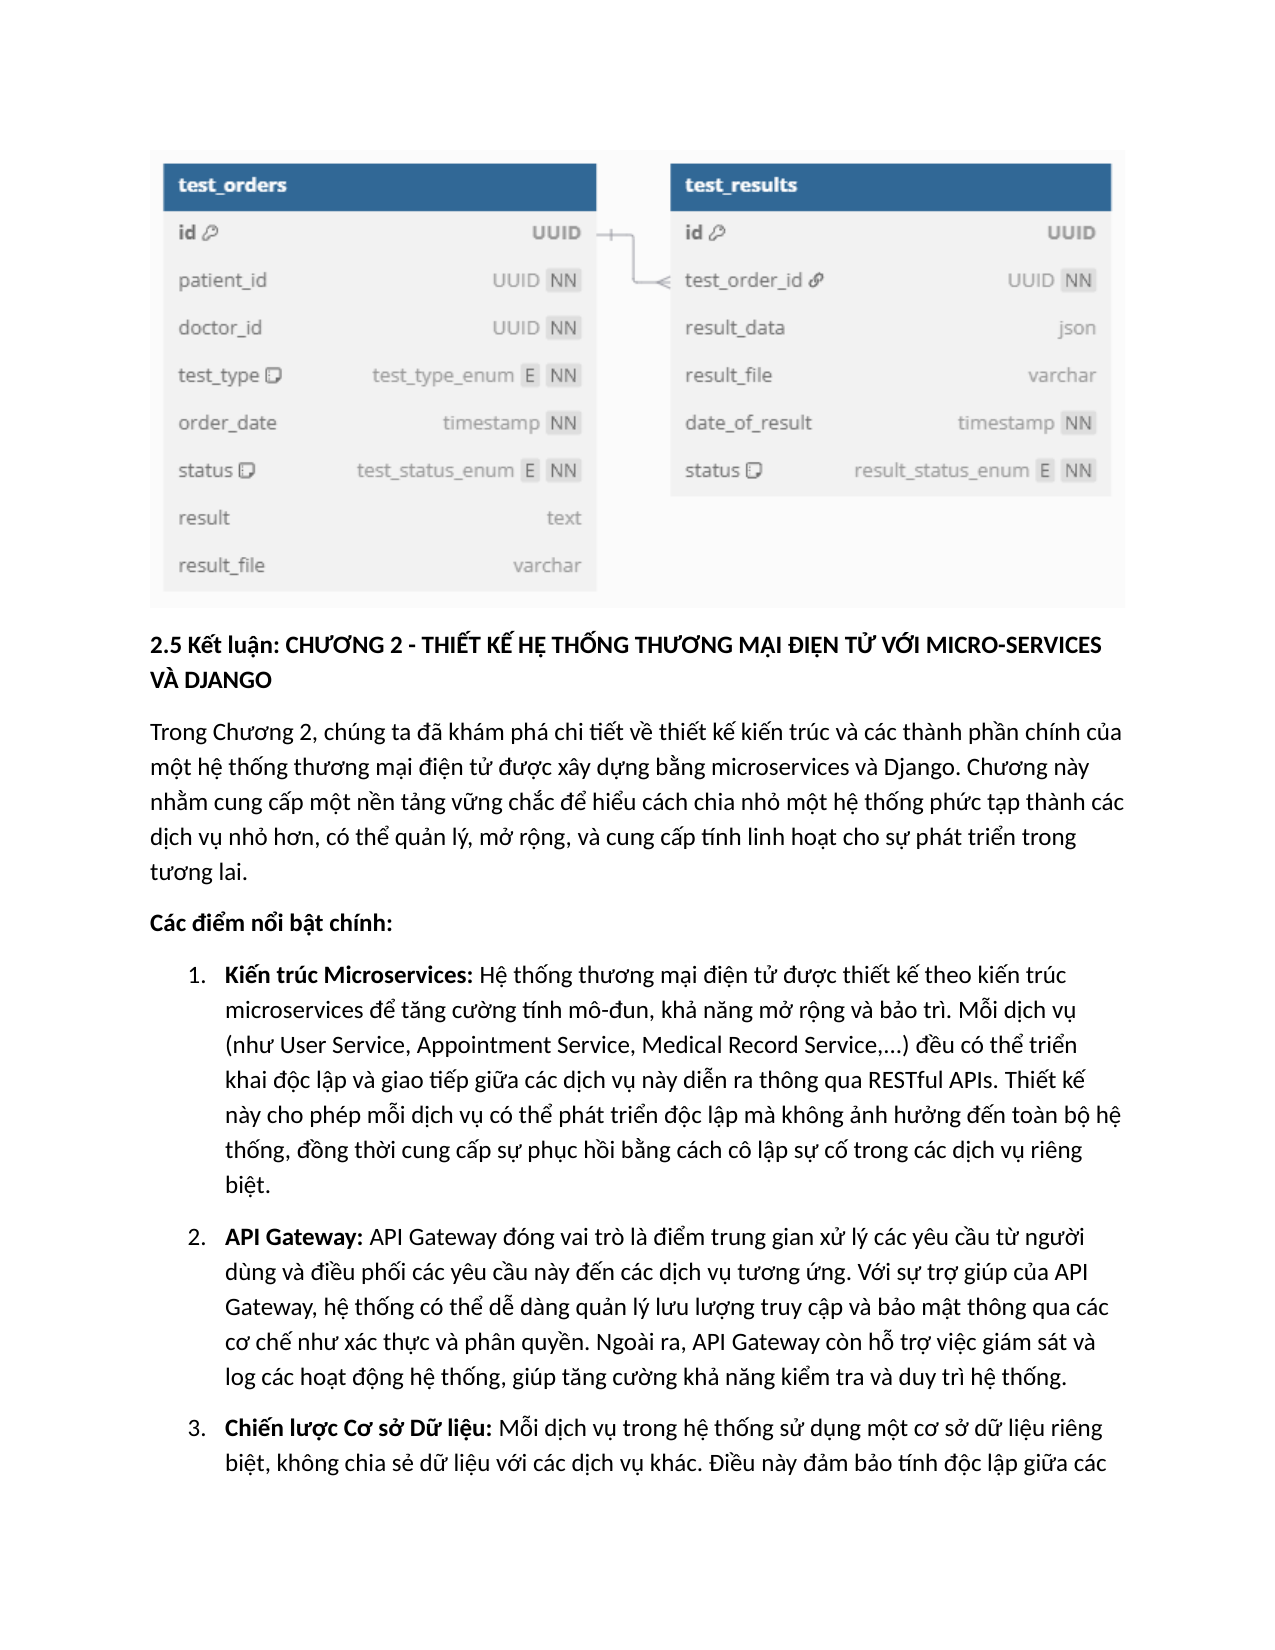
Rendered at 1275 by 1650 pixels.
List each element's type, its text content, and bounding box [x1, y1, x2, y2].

picture [150, 150, 1125, 608]
text Các điểm nổi bật chính: [150, 907, 1125, 938]
text 2.5 Kết luận: CHƯƠNG 2 - THIẾT KẾ HỆ THỐNG THƯƠNG MẠI ĐIỆN TỬ VỚI MICRO-SERVICES VÀ DJANGO [150, 629, 1125, 694]
list Kiến trúc Microservices: Hệ thống thương mại điện tử được thiết kế theo kiến trúc microservices để tăng cường tính mô-đun, khả năng mở rộng và bảo trì. Mỗi dịch vụ (như User Service, Appointment Service, Medical Record Service,...) đều có thể triển khai độc lập và giao tiếp giữa các dịch vụ này diễn ra thông qua RESTful APIs. Thiết kế này cho phép mỗi dịch vụ có thể phát triển độc lập mà không ảnh hưởng đến toàn bộ hệ thống, đồng thời cung cấp sự phục hồi bằng cách cô lập sự cố trong các dịch vụ riêng biệt. [187, 959, 1125, 1199]
list API Gateway: API Gateway đóng vai trò là điểm trung gian xử lý các yêu cầu từ người dùng và điều phối các yêu cầu này đến các dịch vụ tương ứng. Với sự trợ giúp của API Gateway, hệ thống có thể dễ dàng quản lý lưu lượng truy cập và bảo mật thông qua các cơ chế như xác thực và phân quyền. Ngoài ra, API Gateway còn hỗ trợ việc giám sát và log các hoạt động hệ thống, giúp tăng cường khả năng kiểm tra và duy trì hệ thống. [187, 1221, 1125, 1391]
text Trong Chương 2, chúng ta đã khám phá chi tiết về thiết kế kiến trúc và các thành phần chính của một hệ thống thương mại điện tử được xây dựng bằng microservices và Django. Chương này nhằm cung cấp một nền tảng vững chắc để hiểu cách chia nhỏ một hệ thống phức tạp thành các dịch vụ nhỏ hơn, có thể quản lý, mở rộng, và cung cấp tính linh hoạt cho sự phát triển trong tương lai. [150, 716, 1125, 886]
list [187, 1412, 1125, 1478]
